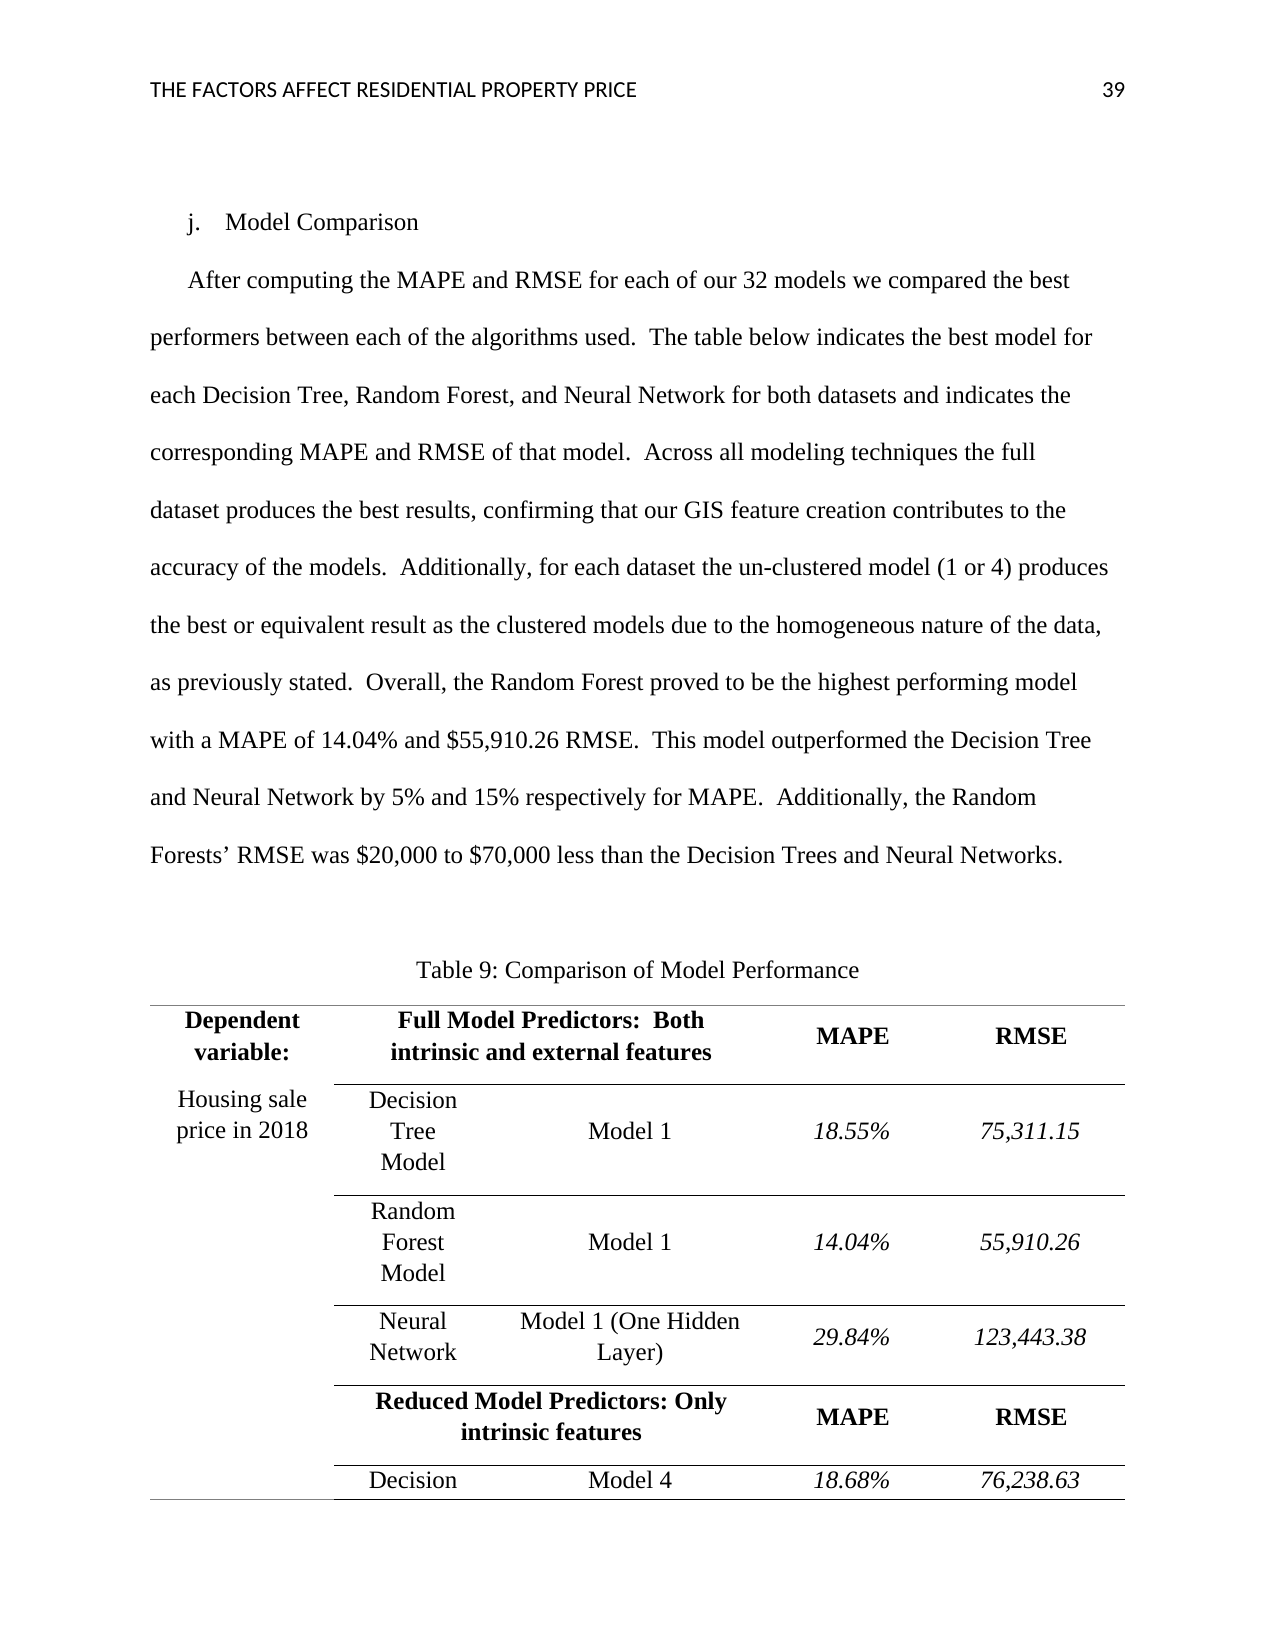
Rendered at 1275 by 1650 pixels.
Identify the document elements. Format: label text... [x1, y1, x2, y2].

table_cell Model 1 [492, 1085, 768, 1195]
table_cell 123,443.38 [938, 1306, 1125, 1385]
table_cell Model 1 [492, 1196, 768, 1305]
table_header Dependent variable: Housing sale price in 2018 [150, 1006, 334, 1499]
text Table 9: Comparison of Model Performance [150, 955, 1125, 984]
table_cell Decision Tree [334, 1466, 492, 1499]
subtitle Model Comparison [187, 207, 1125, 236]
table_cell 75,311.15 [938, 1085, 1125, 1195]
table_cell MAPE [768, 1386, 938, 1464]
table_cell Neural Network [334, 1306, 492, 1385]
table_cell 55,910.26 [938, 1196, 1125, 1305]
text After computing the MAPE and RMSE for each of our 32 models we compared the best performers between each of the algorithms used. The table below indicates the best model for each Decision Tree, Random Forest, and Neural Network for both datasets and indicates the corresponding MAPE and RMSE of that model. Across all modeling techniques the full dataset produces the best results, confirming that our GIS feature creation contributes to the accuracy of the models. Additionally, for each dataset the un-clustered model (1 or 4) produces the best or equivalent result as the clustered models due to the homogeneous nature of the data, as previously stated. Overall, the Random Forest proved to be the highest performing model with a MAPE of 14.04% and $55,910.26 RMSE. This model outperformed the Decision Tree and Neural Network by 5% and 15% respectively for MAPE. Additionally, the Random Forests’ RMSE was $20,000 to $70,000 less than the Decision Trees and Neural Networks. [150, 265, 1110, 869]
table_cell 76,238.63 [938, 1466, 1125, 1499]
table_cell Decision Tree Model [334, 1085, 492, 1195]
table_cell Model 1 (One Hidden Layer) [492, 1306, 768, 1385]
table_cell 18.55% [768, 1085, 938, 1195]
table_cell 18.68% [768, 1466, 938, 1499]
table_cell Model 4 [492, 1466, 768, 1499]
table_header RMSE [938, 1006, 1125, 1084]
table_cell 29.84% [768, 1306, 938, 1385]
table_header MAPE [768, 1006, 938, 1084]
table_cell Reduced Model Predictors: Only intrinsic features [334, 1386, 768, 1464]
table_cell RMSE [938, 1386, 1125, 1464]
table_cell 14.04% [768, 1196, 938, 1305]
table_cell Random Forest Model [334, 1196, 492, 1305]
table_header Full Model Predictors: Both intrinsic and external features [334, 1006, 768, 1084]
